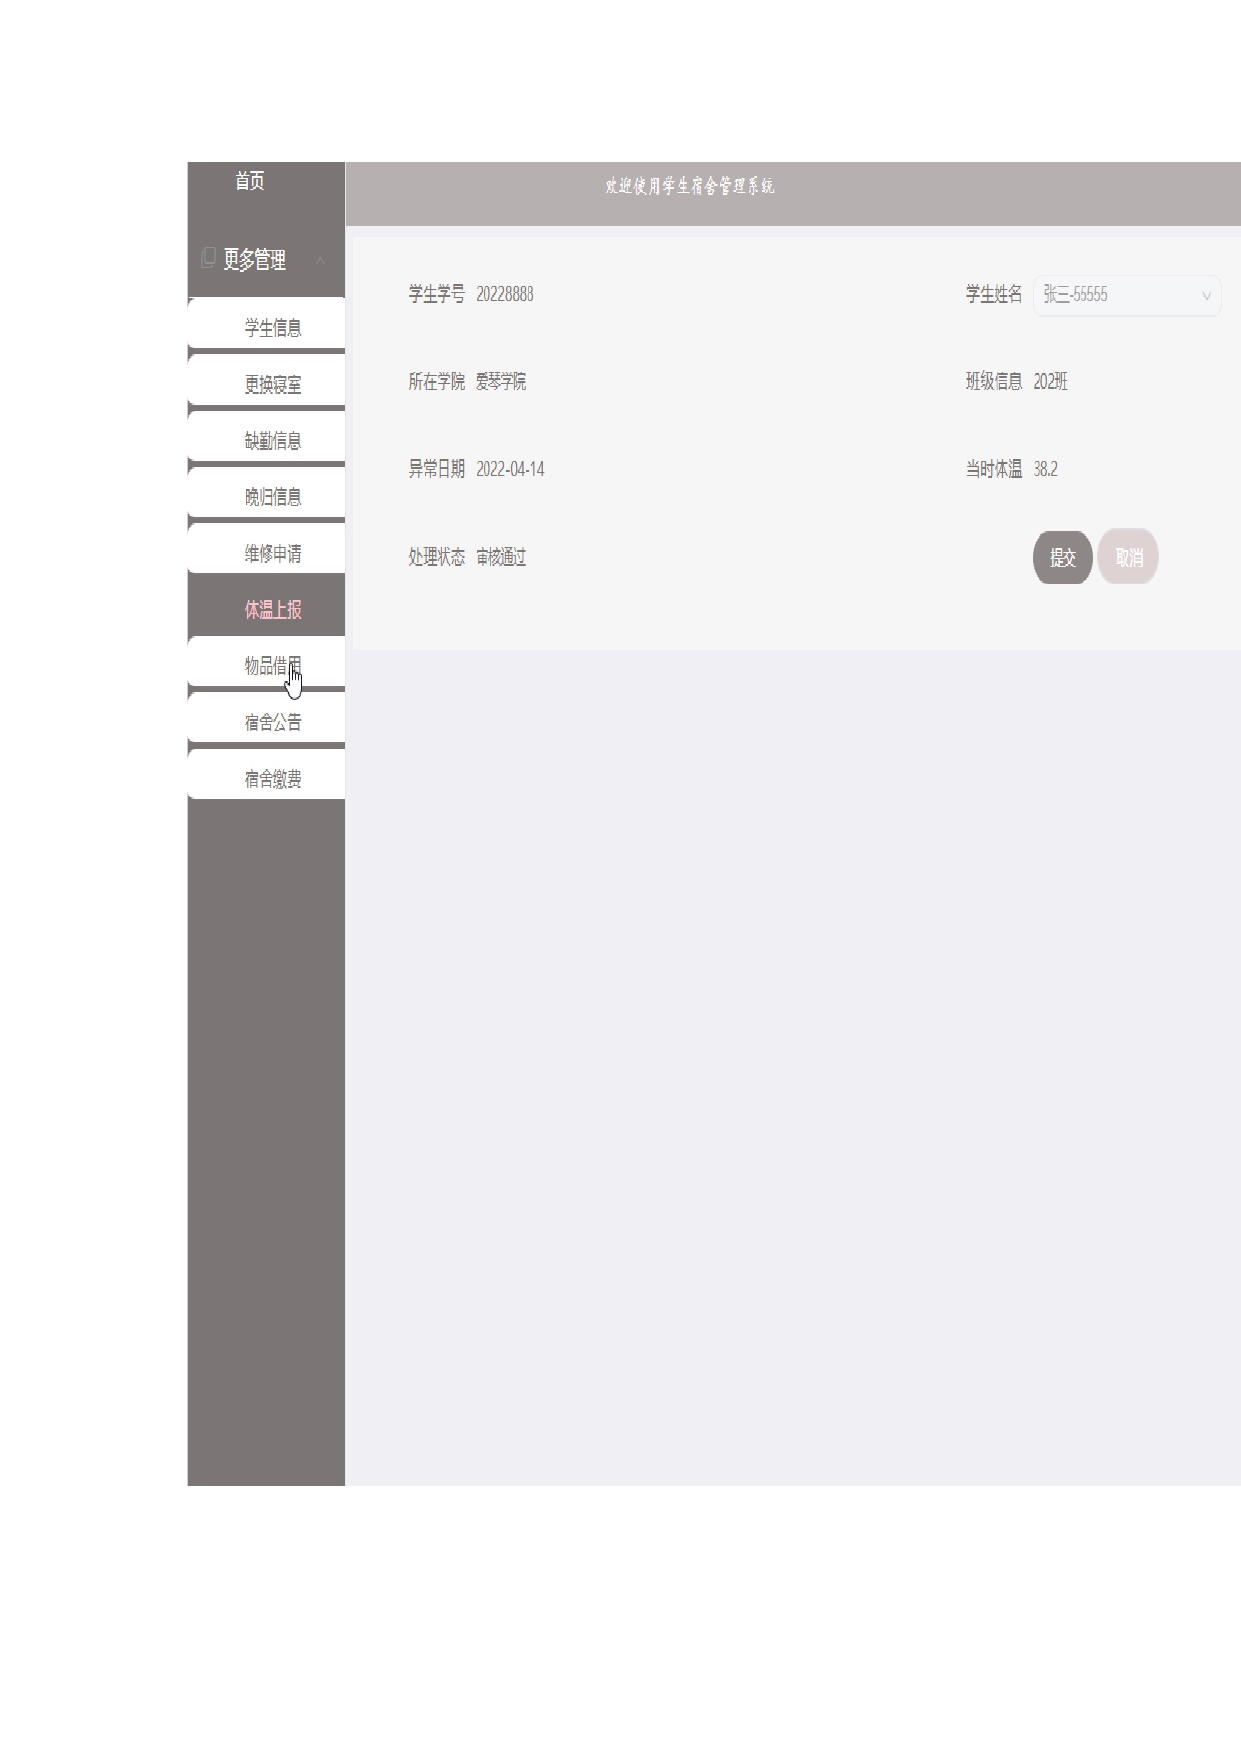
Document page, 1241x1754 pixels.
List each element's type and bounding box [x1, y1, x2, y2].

picture [187, 162, 1241, 1486]
